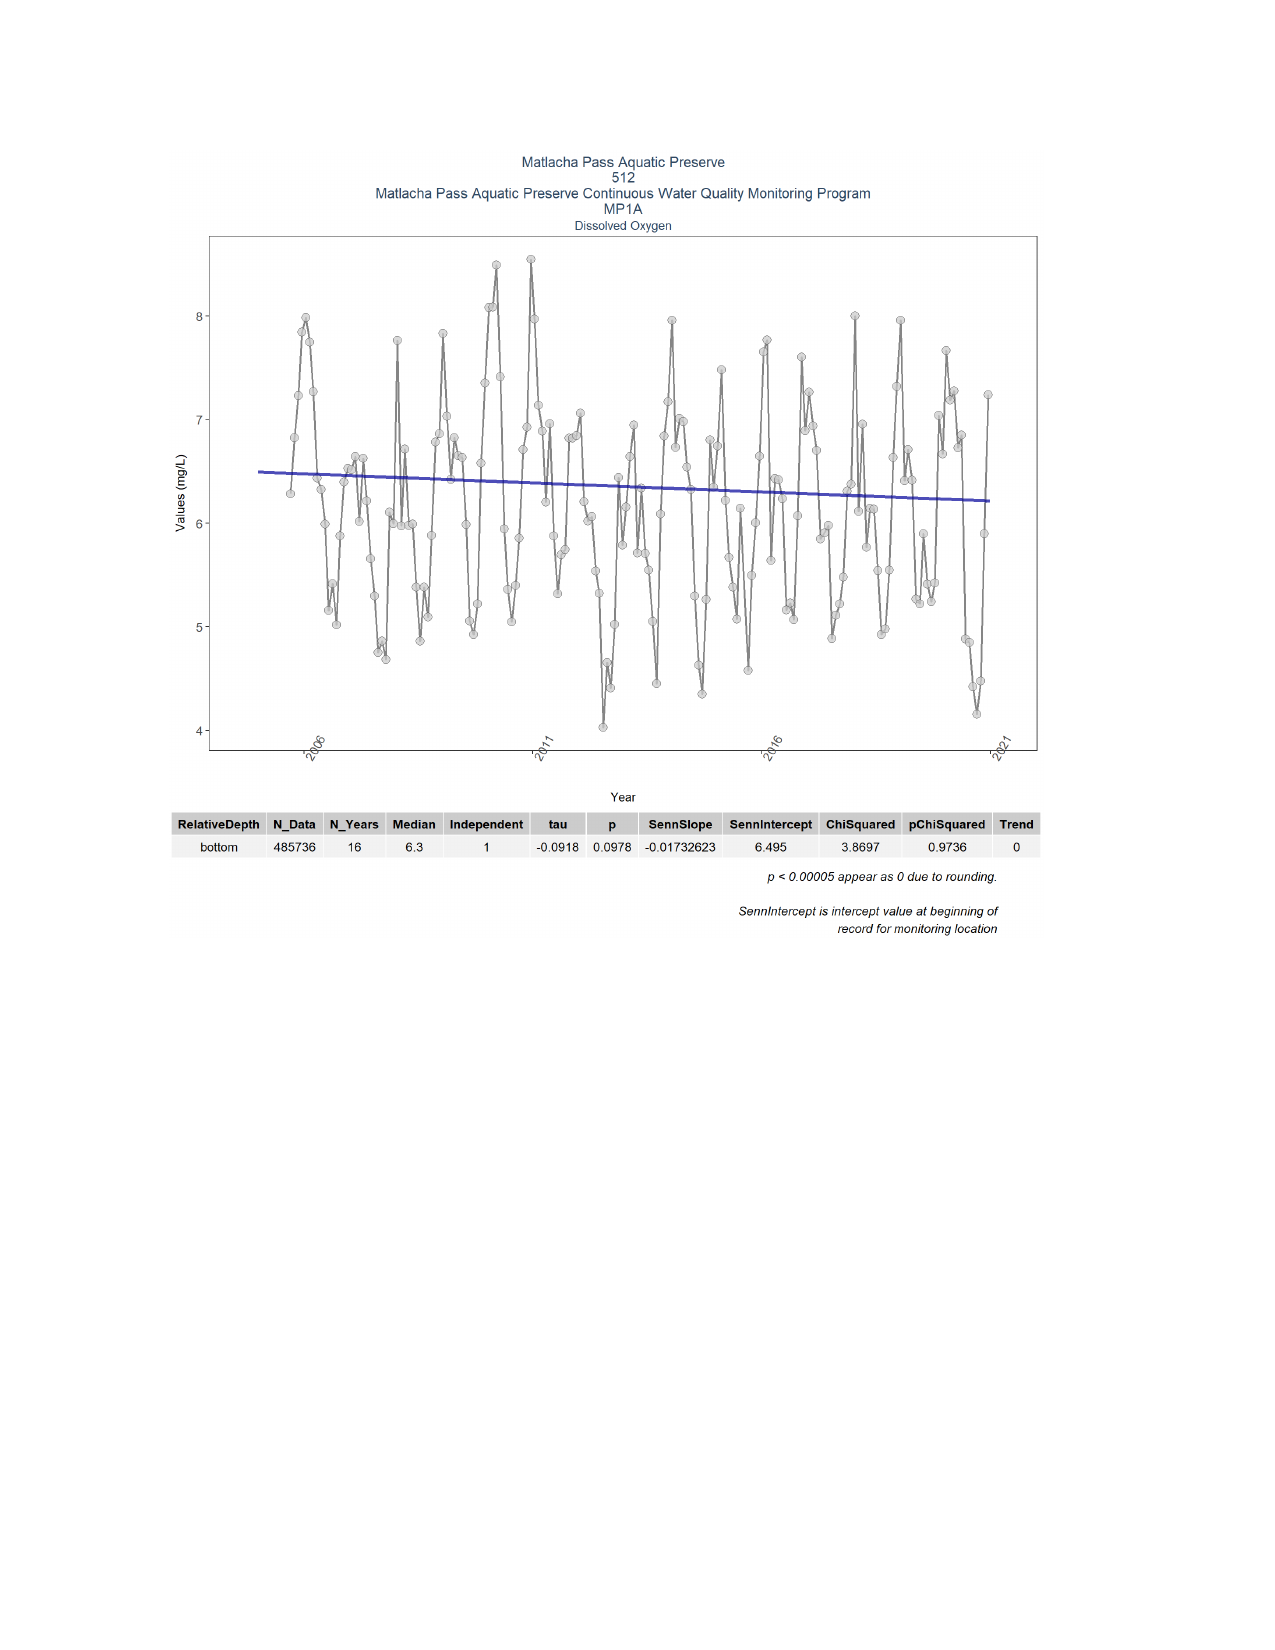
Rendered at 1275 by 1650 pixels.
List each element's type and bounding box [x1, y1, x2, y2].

picture [168, 150, 1044, 938]
